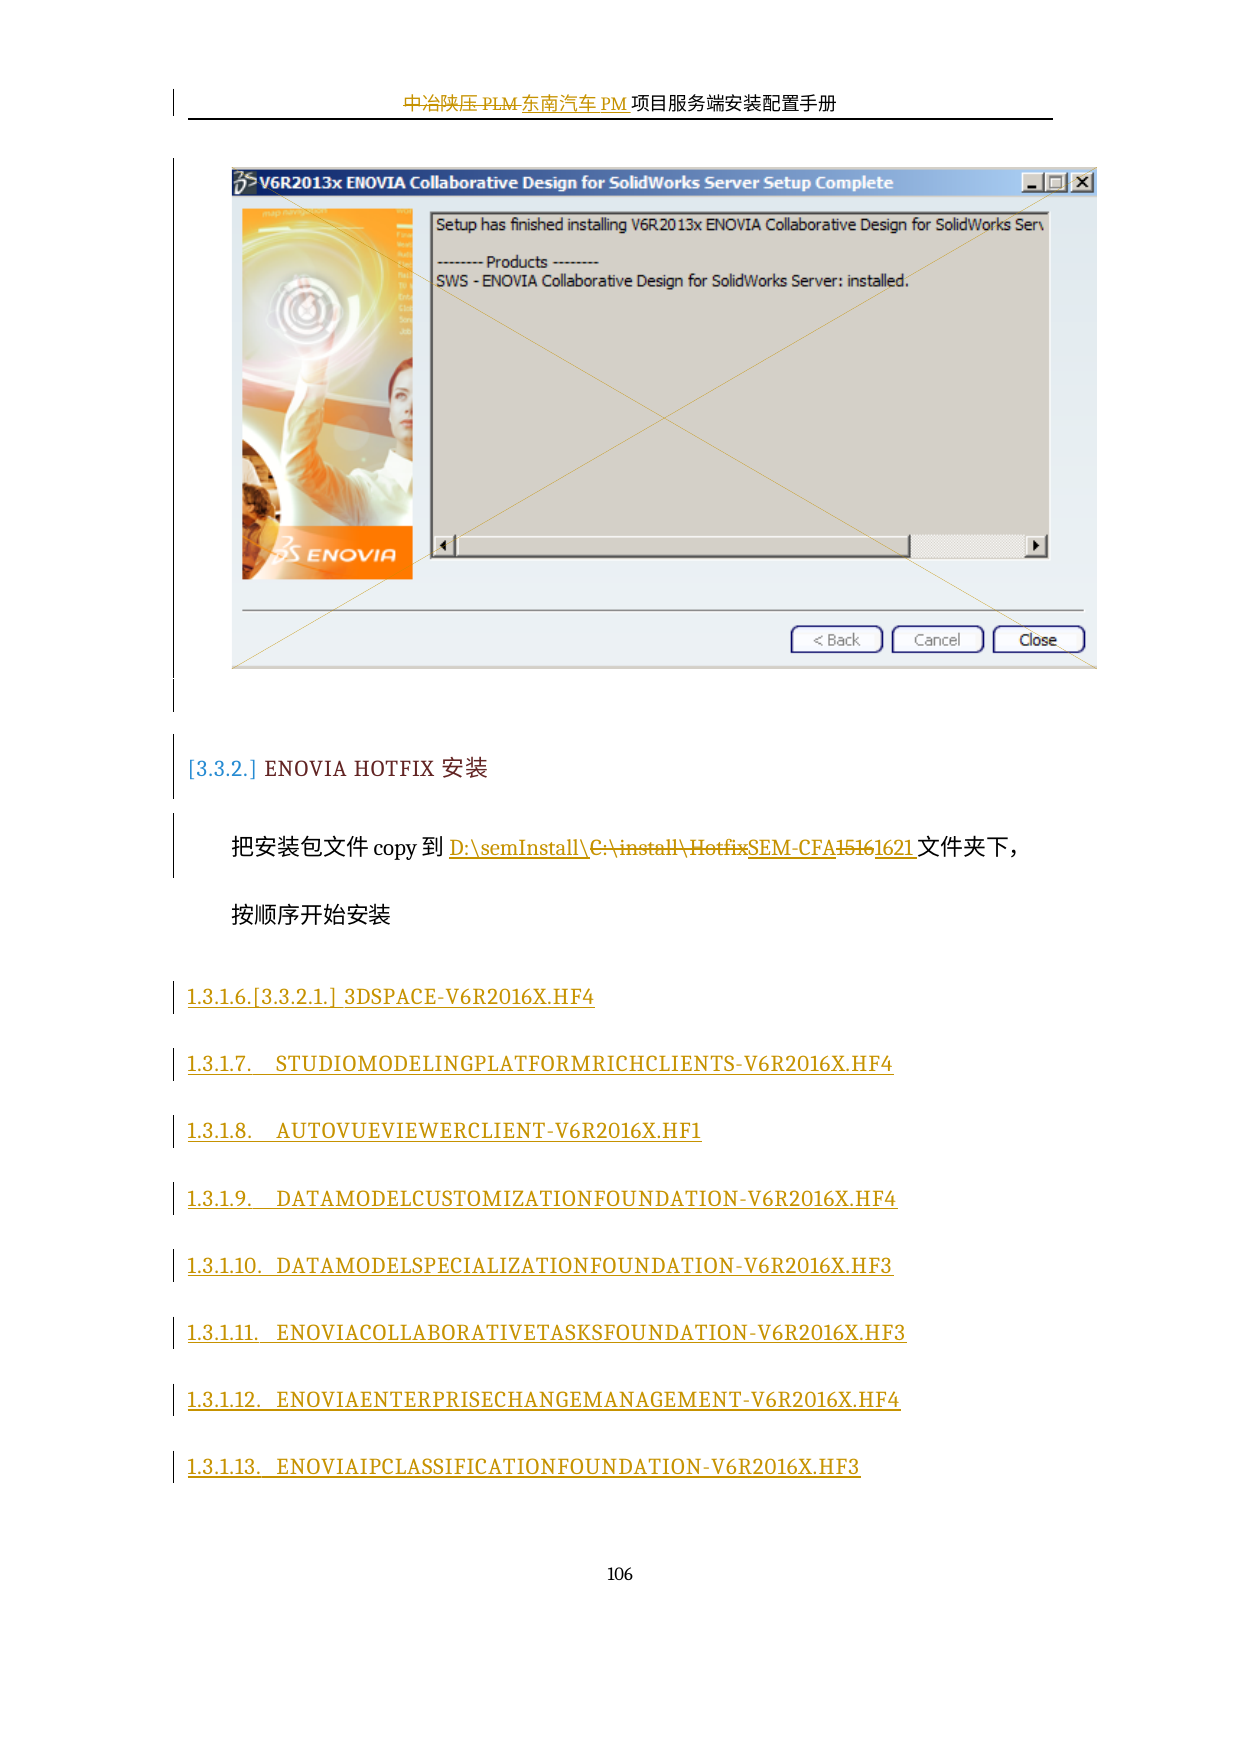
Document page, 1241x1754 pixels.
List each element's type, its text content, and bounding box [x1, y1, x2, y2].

picture [234, 167, 1095, 417]
picture [234, 419, 1095, 669]
subtitle ENOVIA Hotfix 安装 [187, 734, 1053, 799]
picture [667, 168, 1097, 668]
text 把安装包文件copy到文件夹下，按顺序开始安装 [231, 813, 1053, 946]
picture [231, 168, 662, 668]
